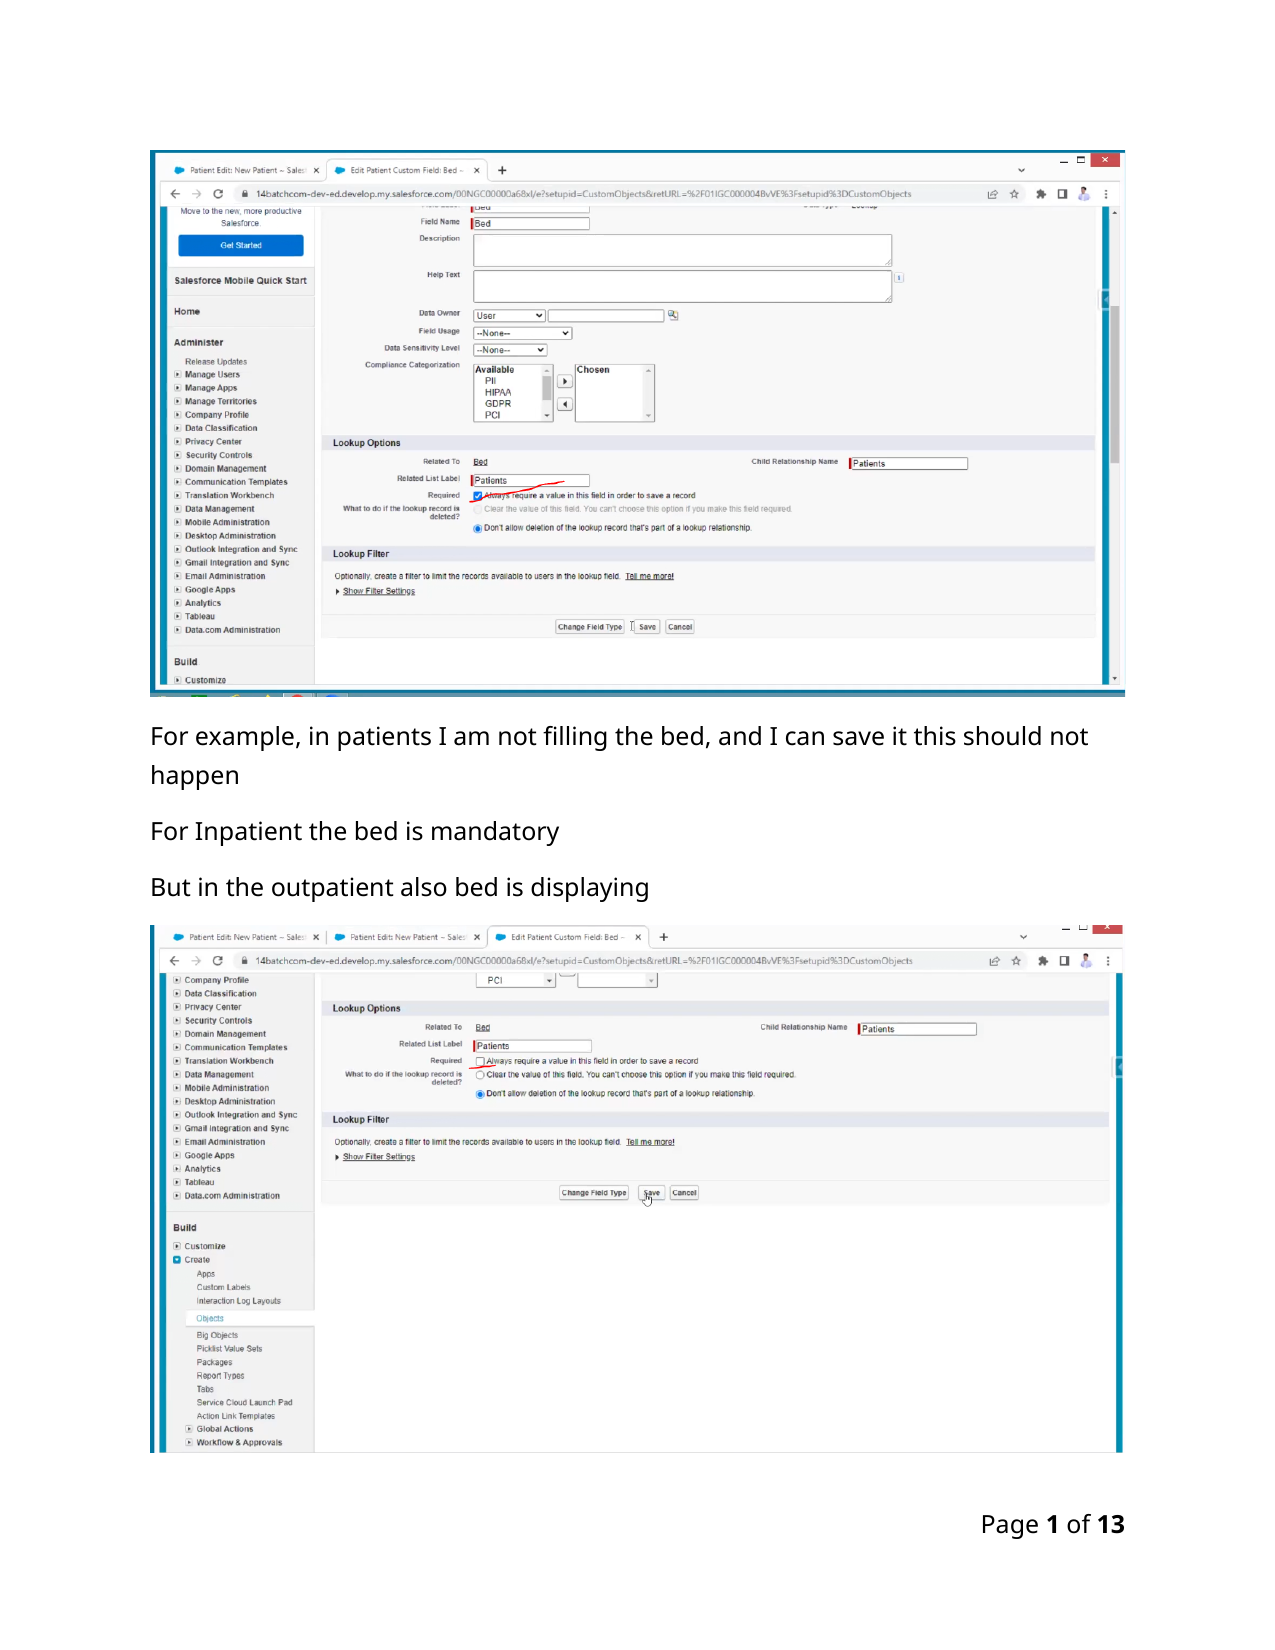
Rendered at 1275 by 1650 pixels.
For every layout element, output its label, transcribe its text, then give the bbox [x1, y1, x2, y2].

picture [155, 153, 1125, 690]
text For Inpatient the bed is mandatory [150, 814, 1125, 848]
picture [155, 925, 1125, 1453]
text For example, in patients I am not filling the bed, and I can save it this should not happen [150, 719, 1125, 792]
text But in the outpatient also bed is displaying [150, 870, 1125, 904]
picture [150, 693, 1125, 697]
